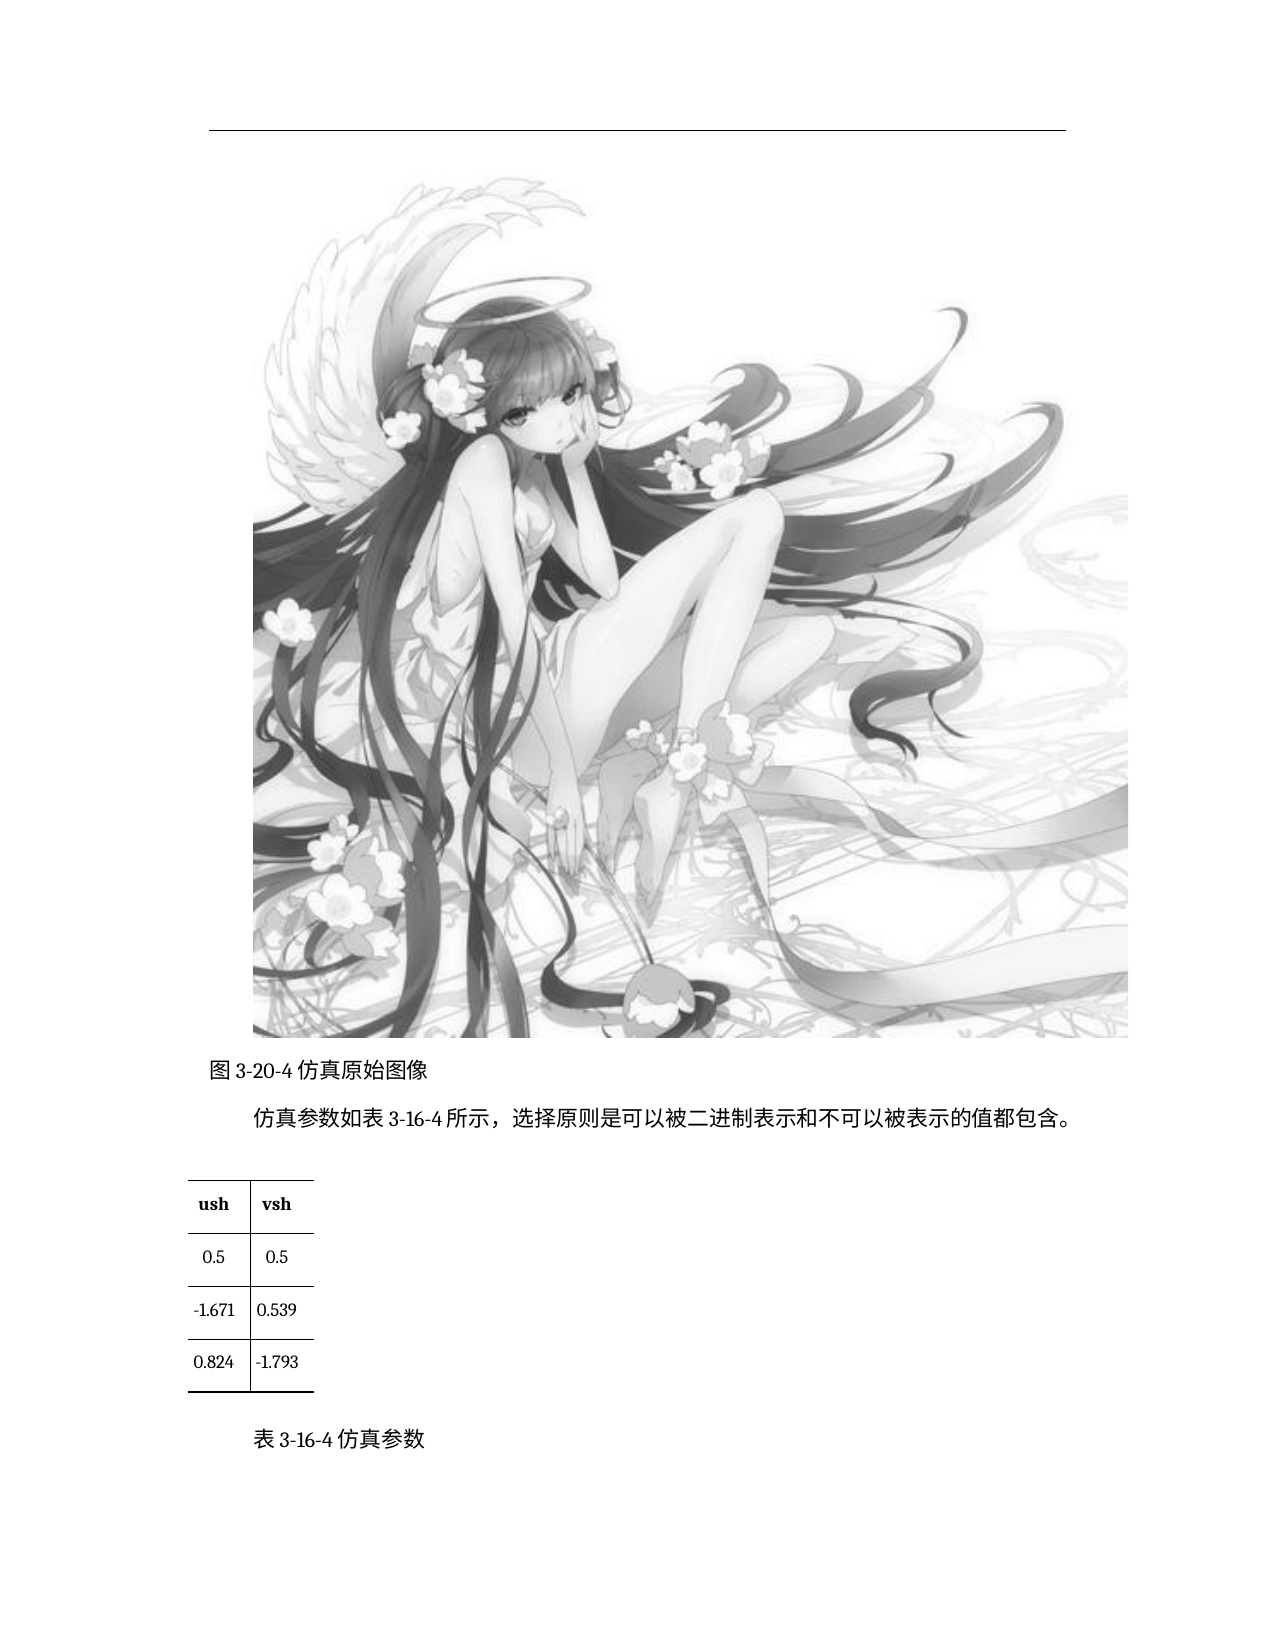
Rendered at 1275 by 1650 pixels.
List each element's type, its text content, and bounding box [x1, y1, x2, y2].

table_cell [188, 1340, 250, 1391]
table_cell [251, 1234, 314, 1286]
picture [253, 162, 1129, 1038]
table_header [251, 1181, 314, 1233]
text 表3-16-4 仿真参数 [209, 1424, 1066, 1453]
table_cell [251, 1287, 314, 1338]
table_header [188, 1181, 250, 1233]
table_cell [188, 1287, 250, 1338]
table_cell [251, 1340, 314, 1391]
text 仿真参数如表3-16-4所示，选择原则是可以被二进制表示和不可以被表示的值都包含。 [209, 1101, 1066, 1133]
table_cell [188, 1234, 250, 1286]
